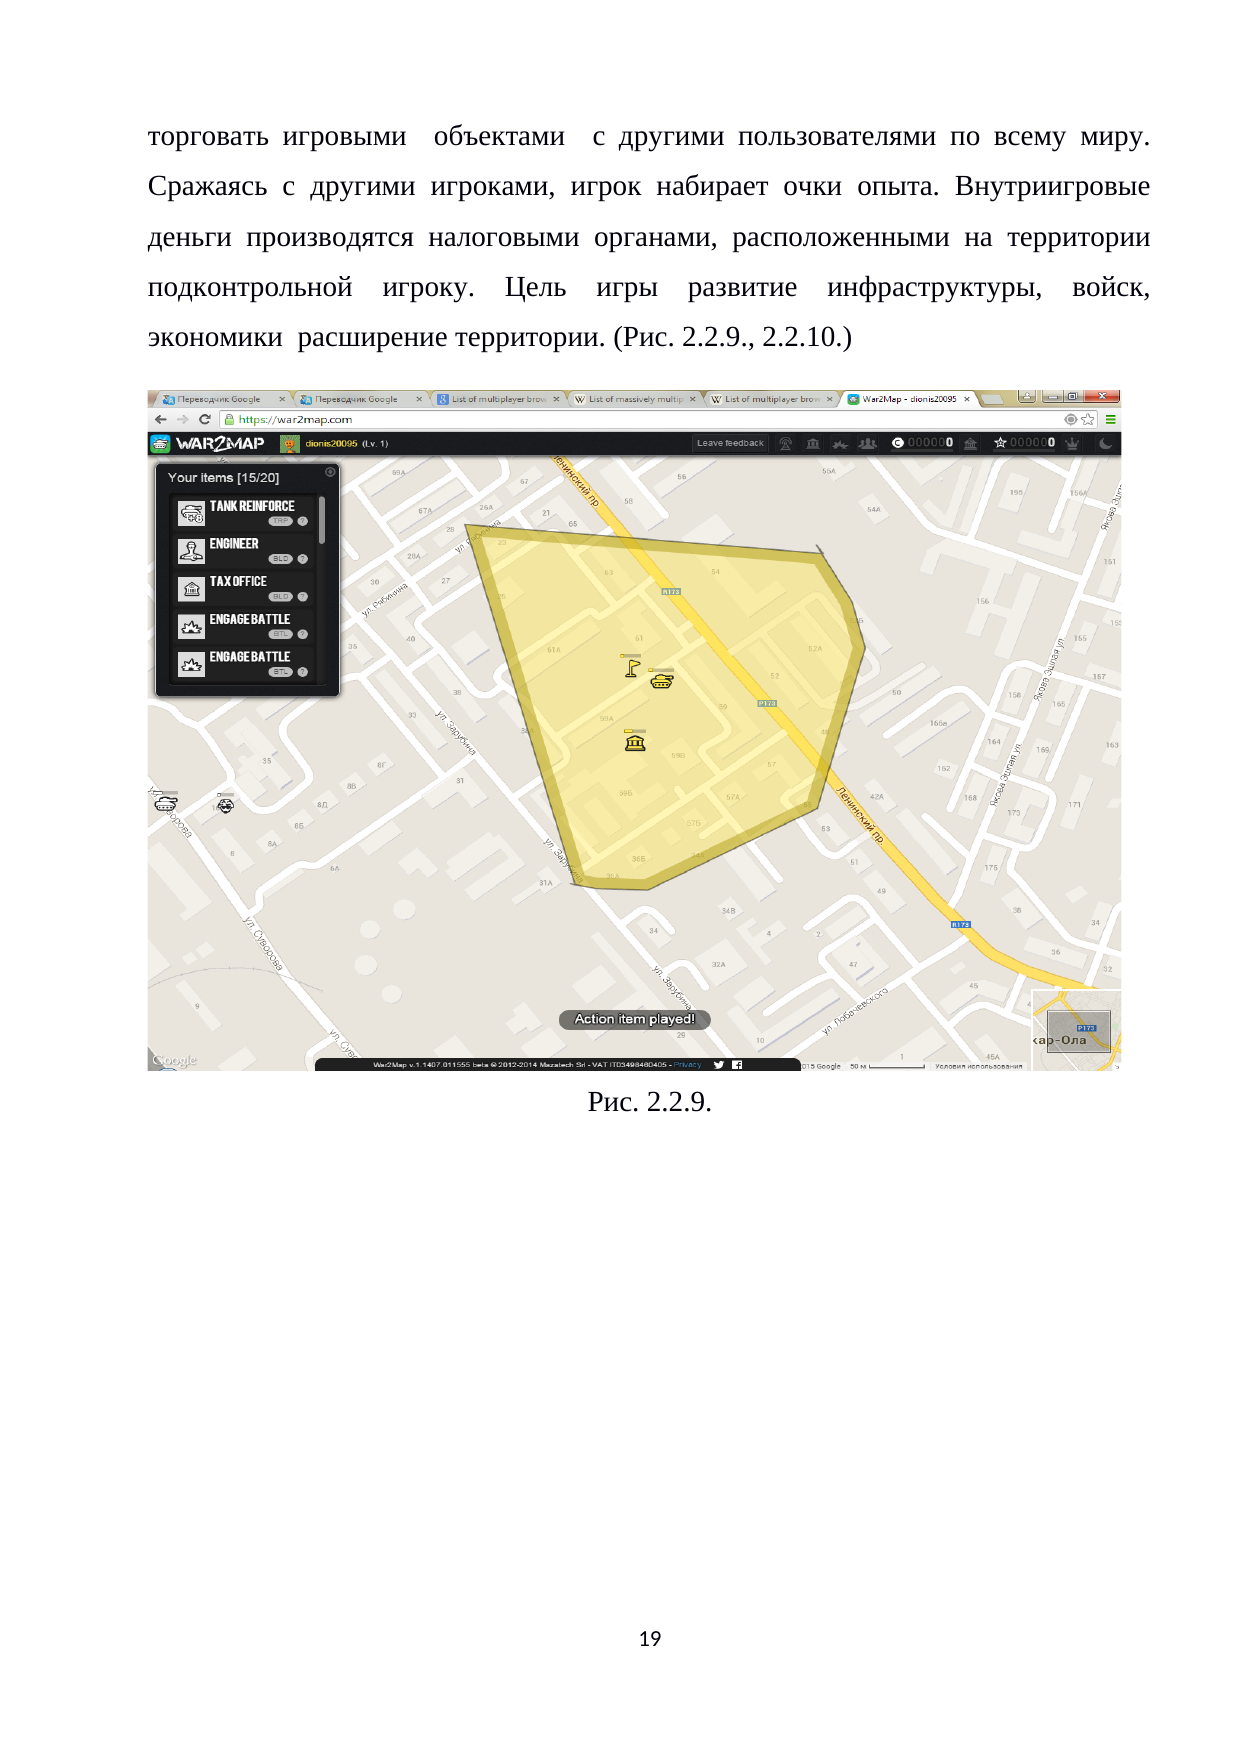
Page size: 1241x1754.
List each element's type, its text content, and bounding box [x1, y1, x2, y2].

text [148, 118, 1152, 353]
picture [147, 390, 1122, 1071]
text Рис. 2.2.9. [148, 1084, 1152, 1118]
